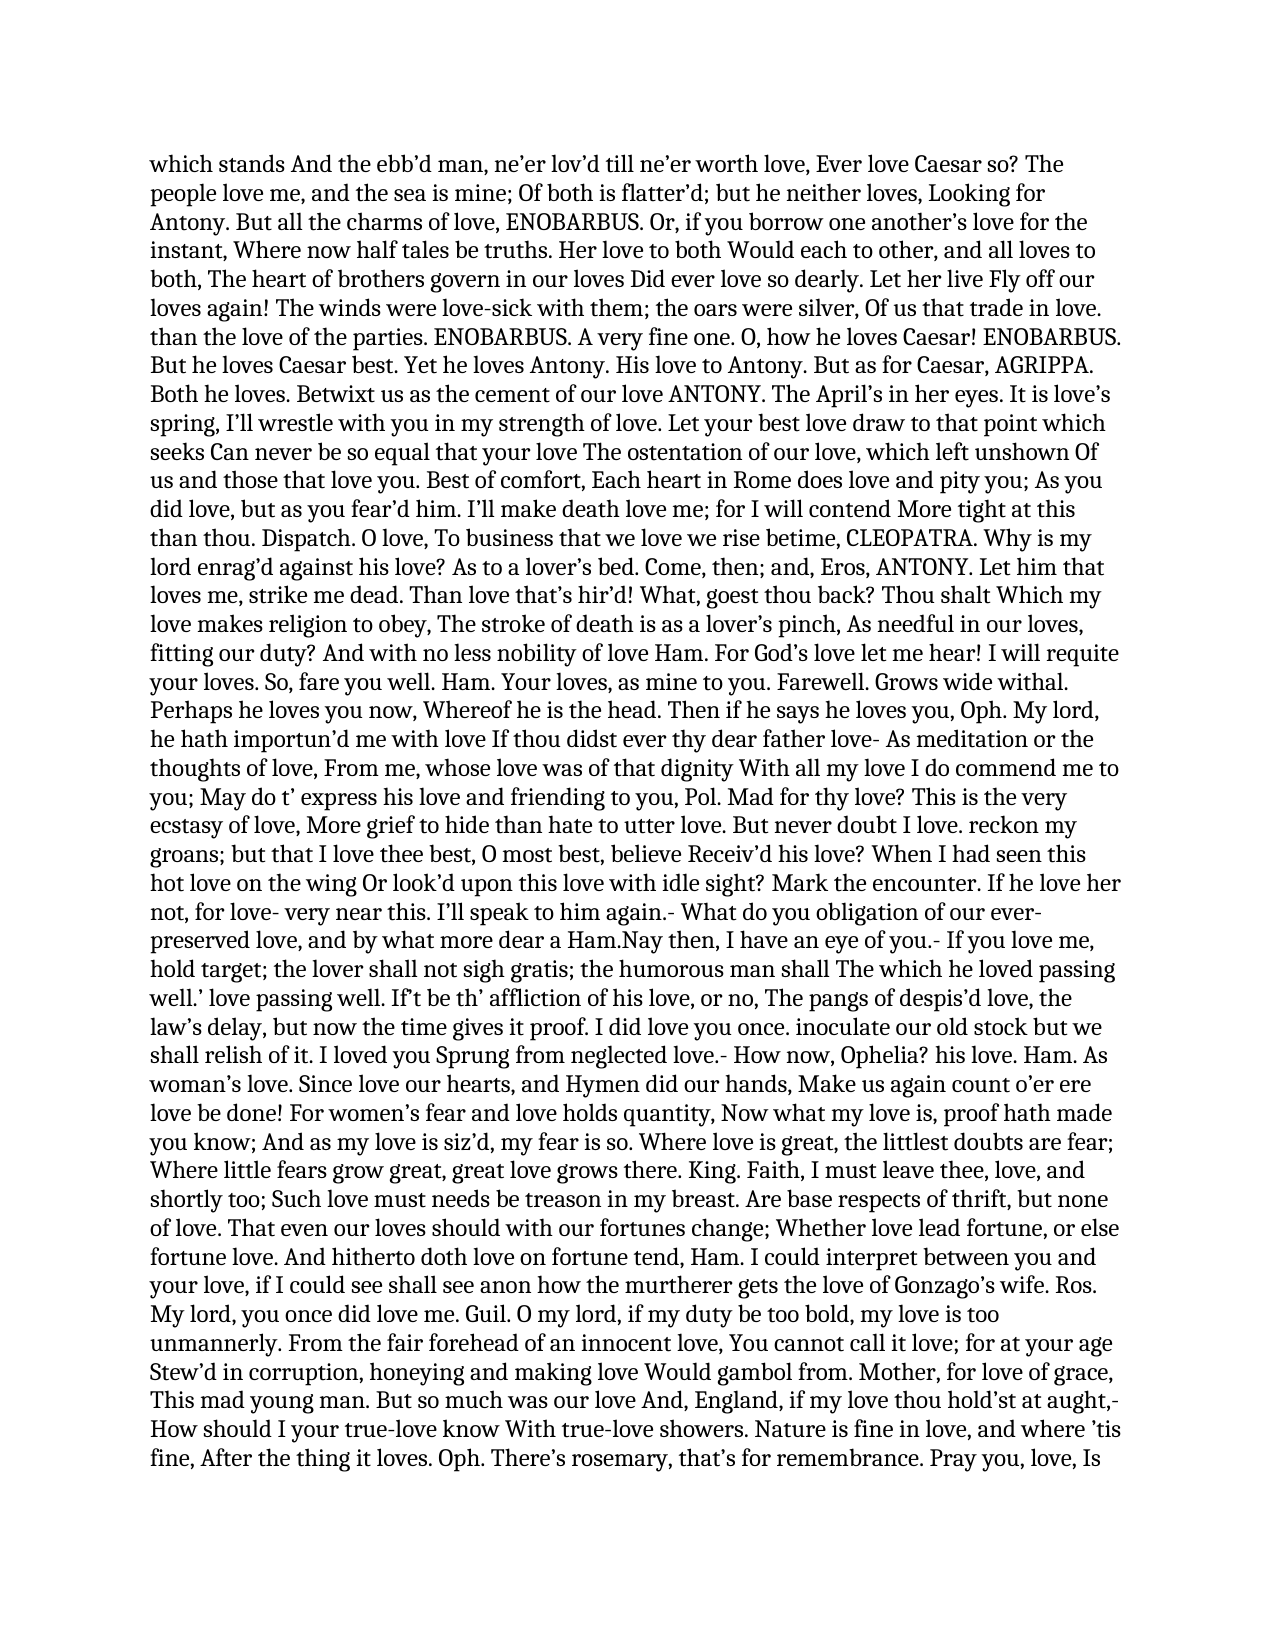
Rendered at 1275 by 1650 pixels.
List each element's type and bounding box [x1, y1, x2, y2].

text [150, 150, 1125, 1472]
